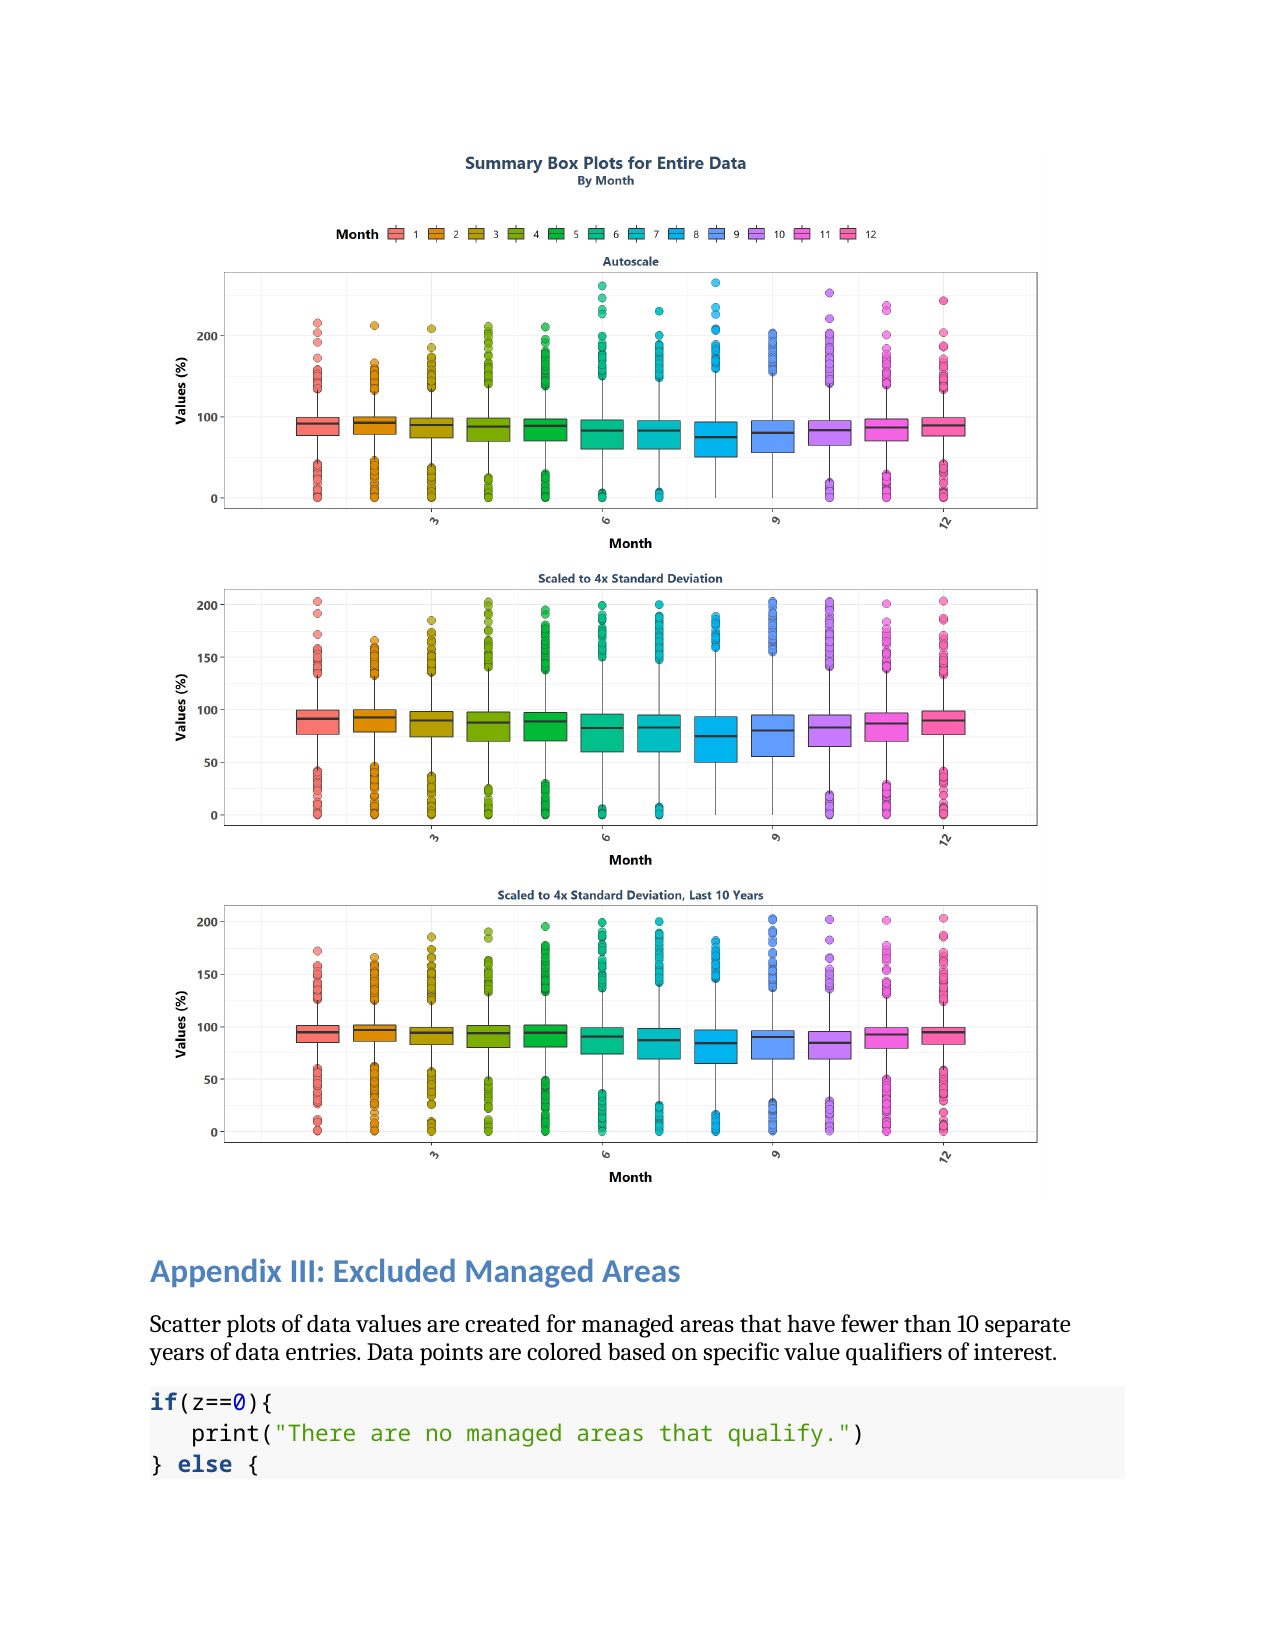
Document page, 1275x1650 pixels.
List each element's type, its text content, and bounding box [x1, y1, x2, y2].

picture [168, 150, 1044, 1200]
text Scatter plots of data values are created for managed areas that have fewer than 10 separate years of data entries. Data points are colored based on specific value qualifiers of interest. [150, 1309, 1125, 1367]
subtitle Appendix III: Excluded Managed Areas [150, 1250, 1125, 1291]
